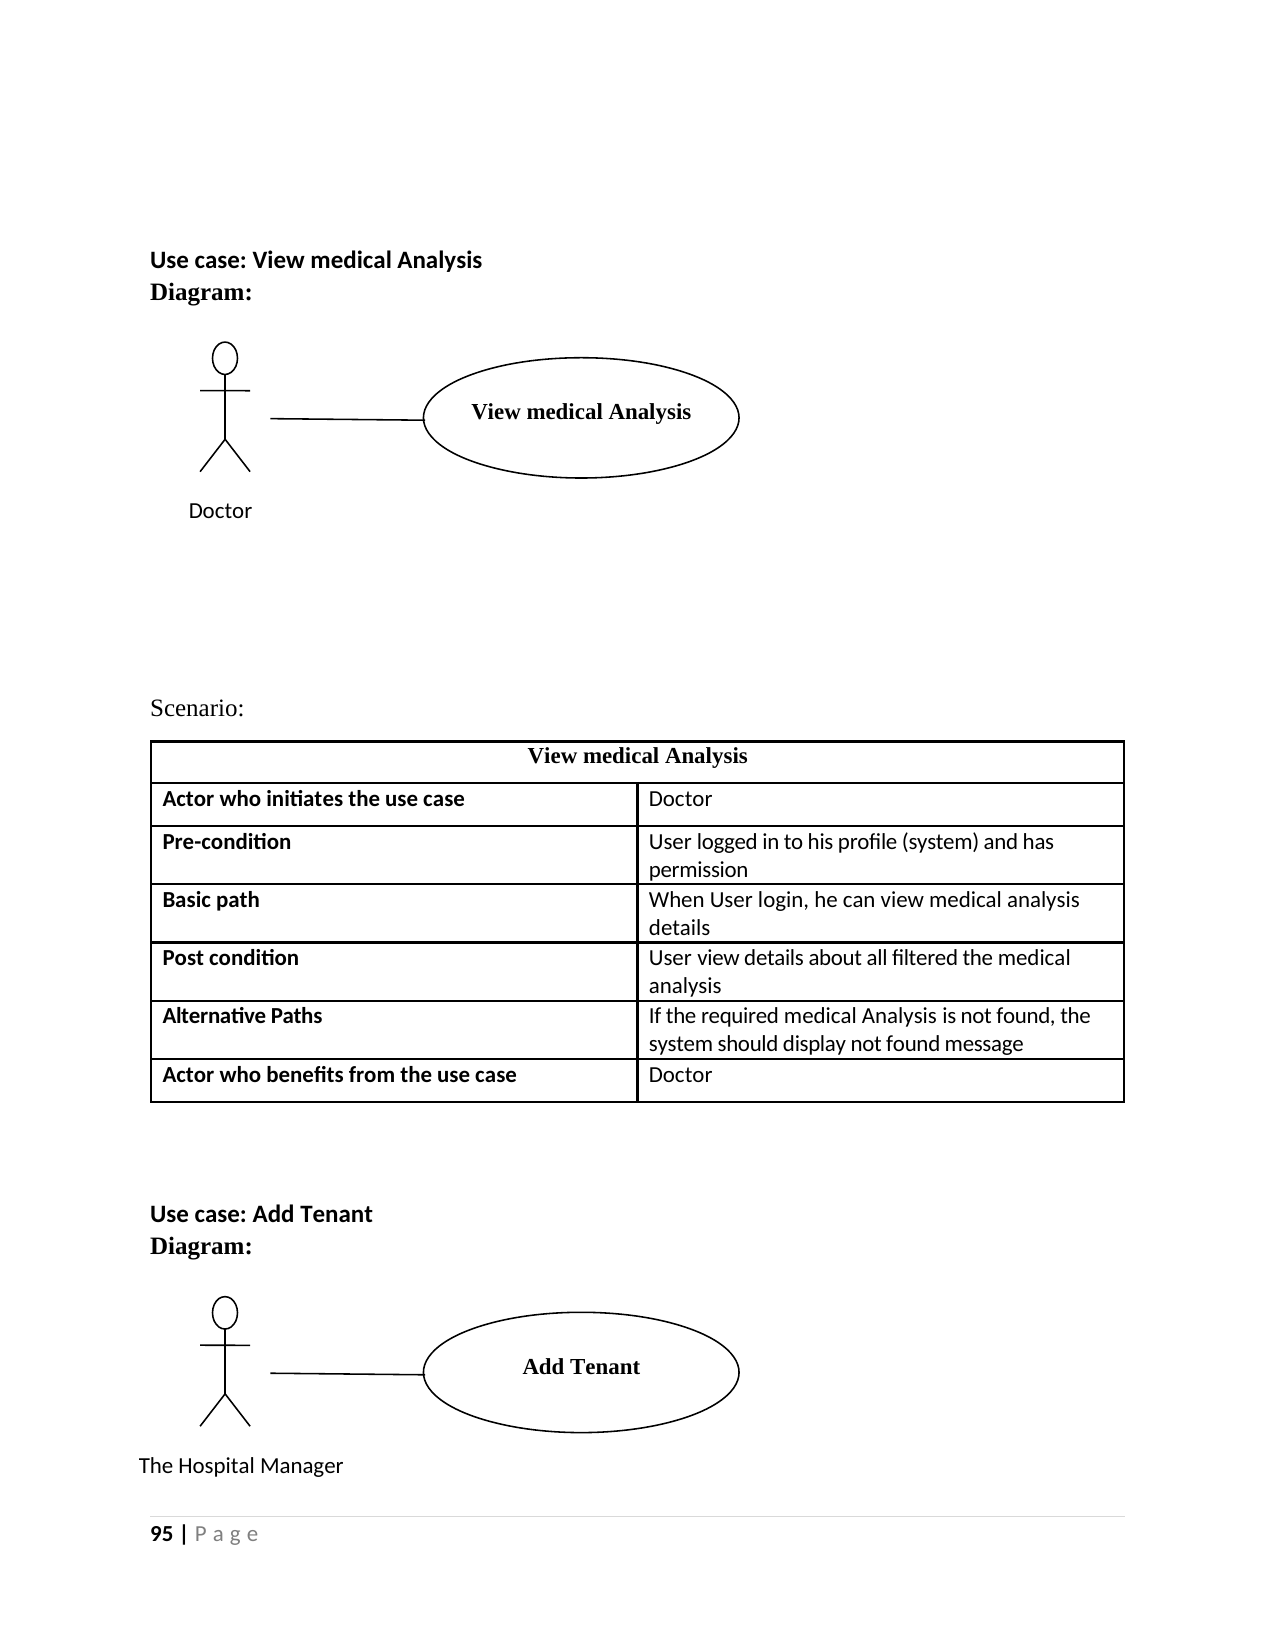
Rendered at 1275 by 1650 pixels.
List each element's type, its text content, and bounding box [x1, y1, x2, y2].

text Diagram: [150, 1231, 1125, 1260]
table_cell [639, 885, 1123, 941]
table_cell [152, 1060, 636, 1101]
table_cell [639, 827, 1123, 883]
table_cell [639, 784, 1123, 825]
text Use case: Add Tenant [150, 1198, 1125, 1229]
text Diagram: [150, 277, 1125, 305]
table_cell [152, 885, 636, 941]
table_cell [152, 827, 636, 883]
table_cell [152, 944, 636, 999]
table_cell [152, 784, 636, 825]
text Scenario: [150, 693, 1125, 721]
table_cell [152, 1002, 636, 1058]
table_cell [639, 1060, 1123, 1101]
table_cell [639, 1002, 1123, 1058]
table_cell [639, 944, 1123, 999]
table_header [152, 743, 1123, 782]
text Use case: View medical Analysis [150, 244, 1125, 274]
